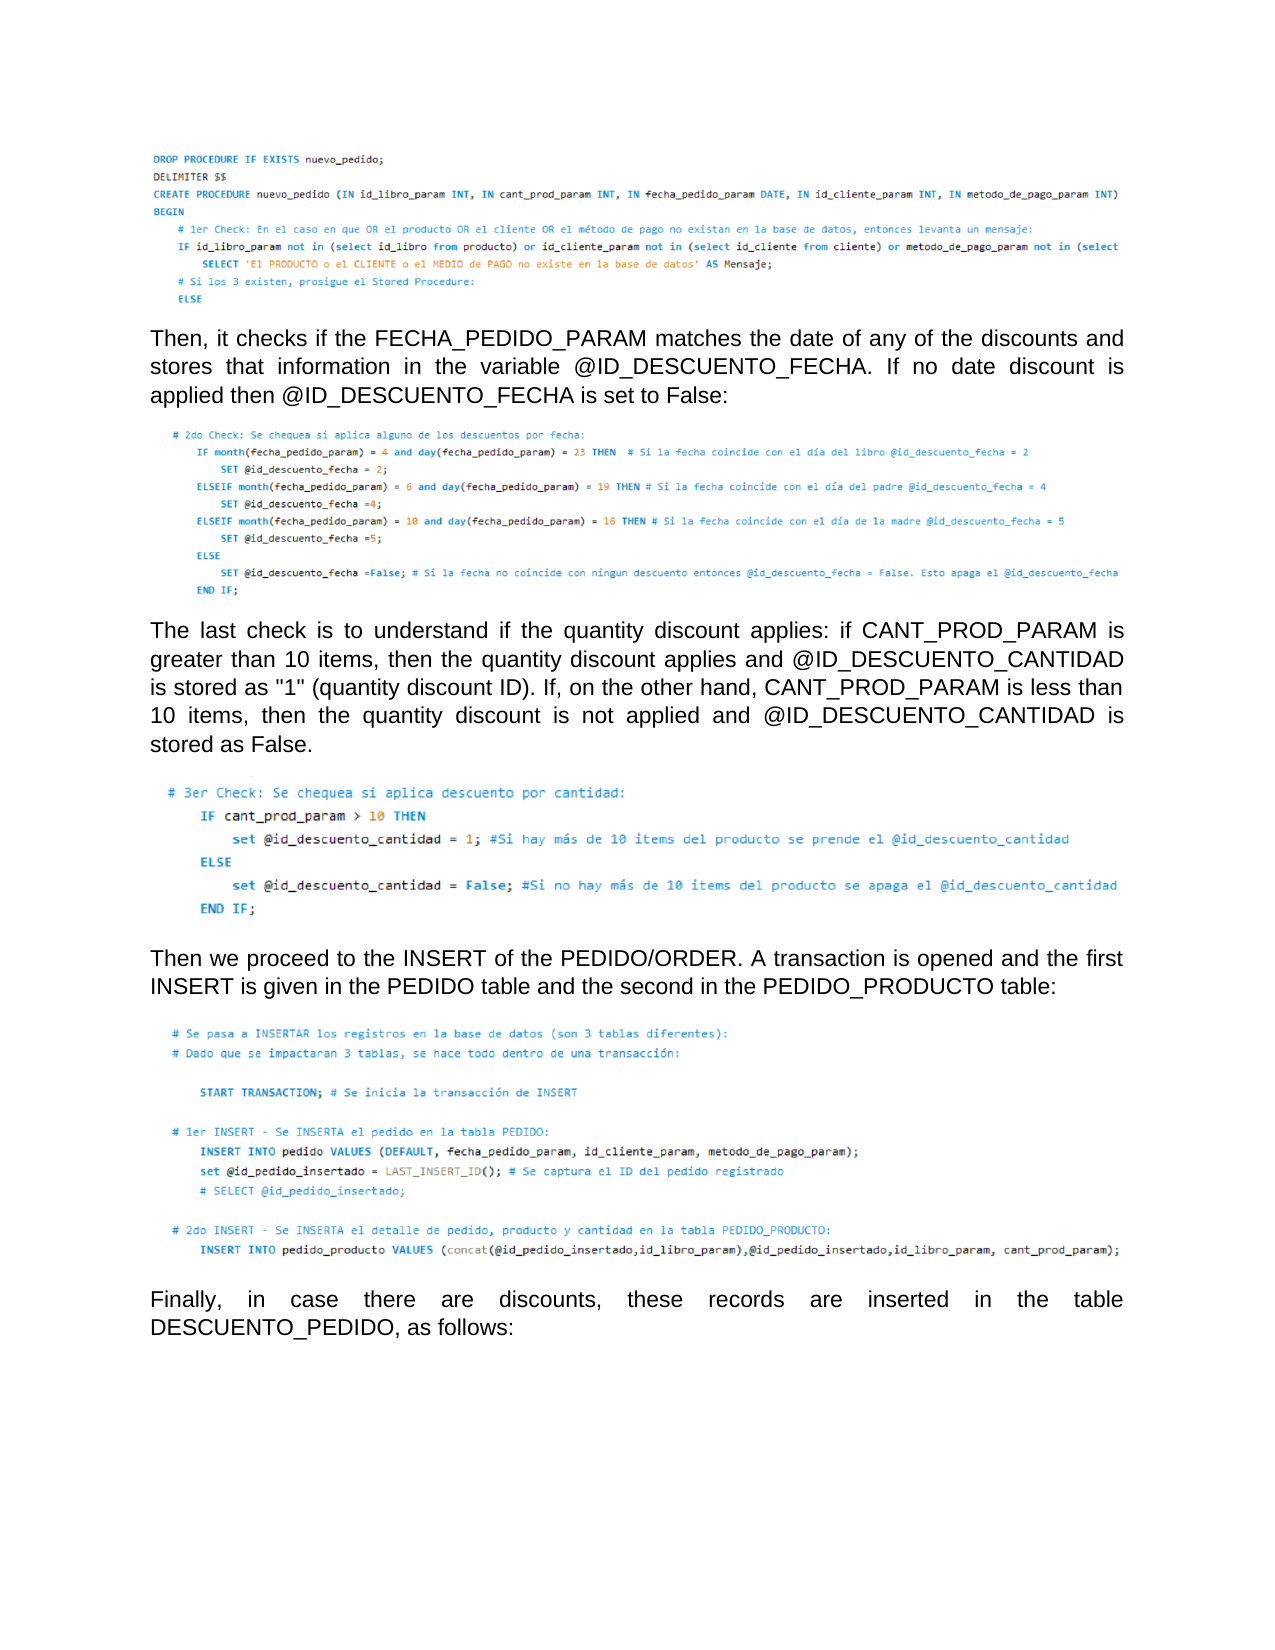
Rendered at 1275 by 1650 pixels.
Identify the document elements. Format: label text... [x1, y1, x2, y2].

picture [150, 426, 1125, 599]
text Then we proceed to the INSERT of the PEDIDO/ORDER. A transaction is opened and the first INSERT is given in the PEDIDO table and the second in the PEDIDO_PRODUCTO table: [150, 944, 1125, 999]
picture [150, 150, 1125, 306]
picture [150, 776, 1125, 926]
text Finally, in case there are discounts, these records are inserted in the table DESCUENTO_PEDIDO, as follows: [150, 1286, 1125, 1340]
picture [150, 1018, 1125, 1267]
text Then, it checks if the FECHA_PEDIDO_PARAM matches the date of any of the discounts and stores that information in the variable @ID_DESCUENTO_FECHA. If no date discount is applied then @ID_DESCUENTO_FECHA is set to False: [150, 325, 1125, 408]
text The last check is to understand if the quantity discount applies: if CANT_PROD_PARAM is greater than 10 items, then the quantity discount applies and @ID_DESCUENTO_CANTIDAD is stored as "1" (quantity discount ID). If, on the other hand, CANT_PROD_PARAM is less than 10 items, then the quantity discount is not applied and @ID_DESCUENTO_CANTIDAD is stored as False. [150, 617, 1125, 757]
